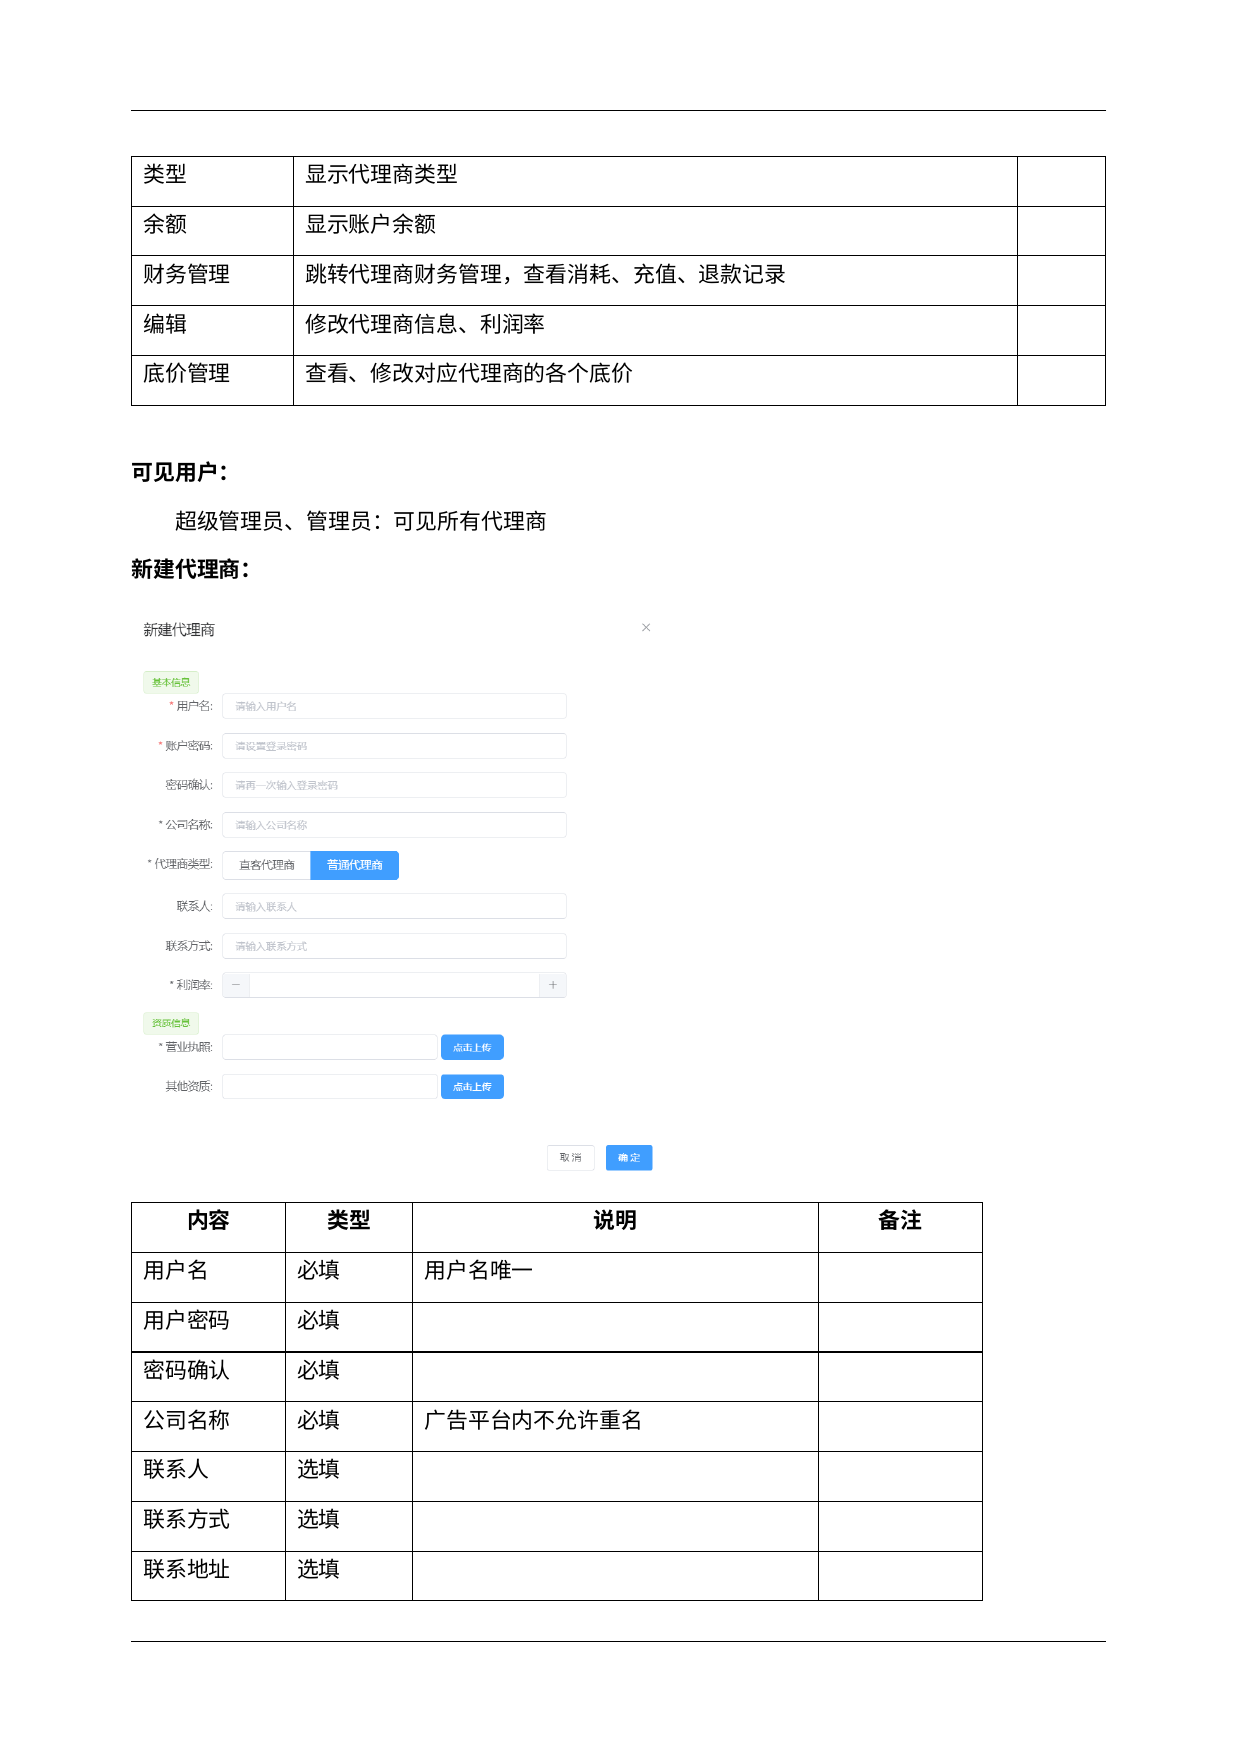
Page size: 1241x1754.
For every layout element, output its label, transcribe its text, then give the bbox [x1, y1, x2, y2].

table_cell 用户密码 [132, 1303, 285, 1351]
table_cell [819, 1353, 982, 1401]
table_cell 用户名 [132, 1253, 285, 1302]
text 超级管理员、管理员：可见所有代理商 [131, 503, 1106, 536]
table_header 内容 [132, 1203, 285, 1252]
table_cell 显示账户余额 [294, 207, 1017, 255]
table_cell [1018, 256, 1105, 305]
table_cell [413, 1552, 818, 1600]
table_cell [413, 1502, 818, 1551]
table_header 类型 [286, 1203, 412, 1252]
table_cell [819, 1452, 982, 1501]
table_cell [413, 1303, 818, 1351]
table_cell [413, 1452, 818, 1501]
table_cell 联系方式 [132, 1502, 285, 1551]
table_cell [1018, 306, 1105, 355]
table_cell 广告平台内不允许重名 [413, 1402, 818, 1451]
table_cell 必填 [286, 1253, 412, 1302]
text 可见用户： [131, 454, 1106, 487]
table_cell [819, 1502, 982, 1551]
table_cell [1018, 207, 1105, 255]
table_cell 密码确认 [132, 1353, 285, 1401]
table_header 备注 [819, 1203, 982, 1252]
table_header 说明 [413, 1203, 818, 1252]
table_cell 财务管理 [132, 256, 293, 305]
table_cell 查看、修改对应代理商的各个底价 [294, 356, 1017, 405]
table_cell 底价管理 [132, 356, 293, 405]
table_cell 联系人 [132, 1452, 285, 1501]
table_cell 选填 [286, 1502, 412, 1551]
table_cell [819, 1402, 982, 1451]
table_cell 跳转代理商财务管理，查看消耗、充值、退款记录 [294, 256, 1017, 305]
table_cell 余额 [132, 207, 293, 255]
table_cell [1018, 356, 1105, 405]
table_cell 修改代理商信息、利润率 [294, 306, 1017, 355]
table_cell 用户名唯一 [413, 1253, 818, 1302]
text 新建代理商： [131, 552, 1106, 584]
table_cell 必填 [286, 1303, 412, 1351]
table_cell [819, 1552, 982, 1600]
table_cell 显示代理商类型 [294, 157, 1017, 206]
table_cell [819, 1253, 982, 1302]
table_cell 公司名称 [132, 1402, 285, 1451]
table_cell [1018, 157, 1105, 206]
table_cell 选填 [286, 1452, 412, 1501]
picture [131, 609, 664, 1177]
table_cell [413, 1353, 818, 1401]
table_cell 编辑 [132, 306, 293, 355]
table_cell [819, 1303, 982, 1351]
table_cell 必填 [286, 1353, 412, 1401]
table_cell 联系地址 [132, 1552, 285, 1600]
table_cell 类型 [132, 157, 293, 206]
table_cell 选填 [286, 1552, 412, 1600]
table_cell 必填 [286, 1402, 412, 1451]
